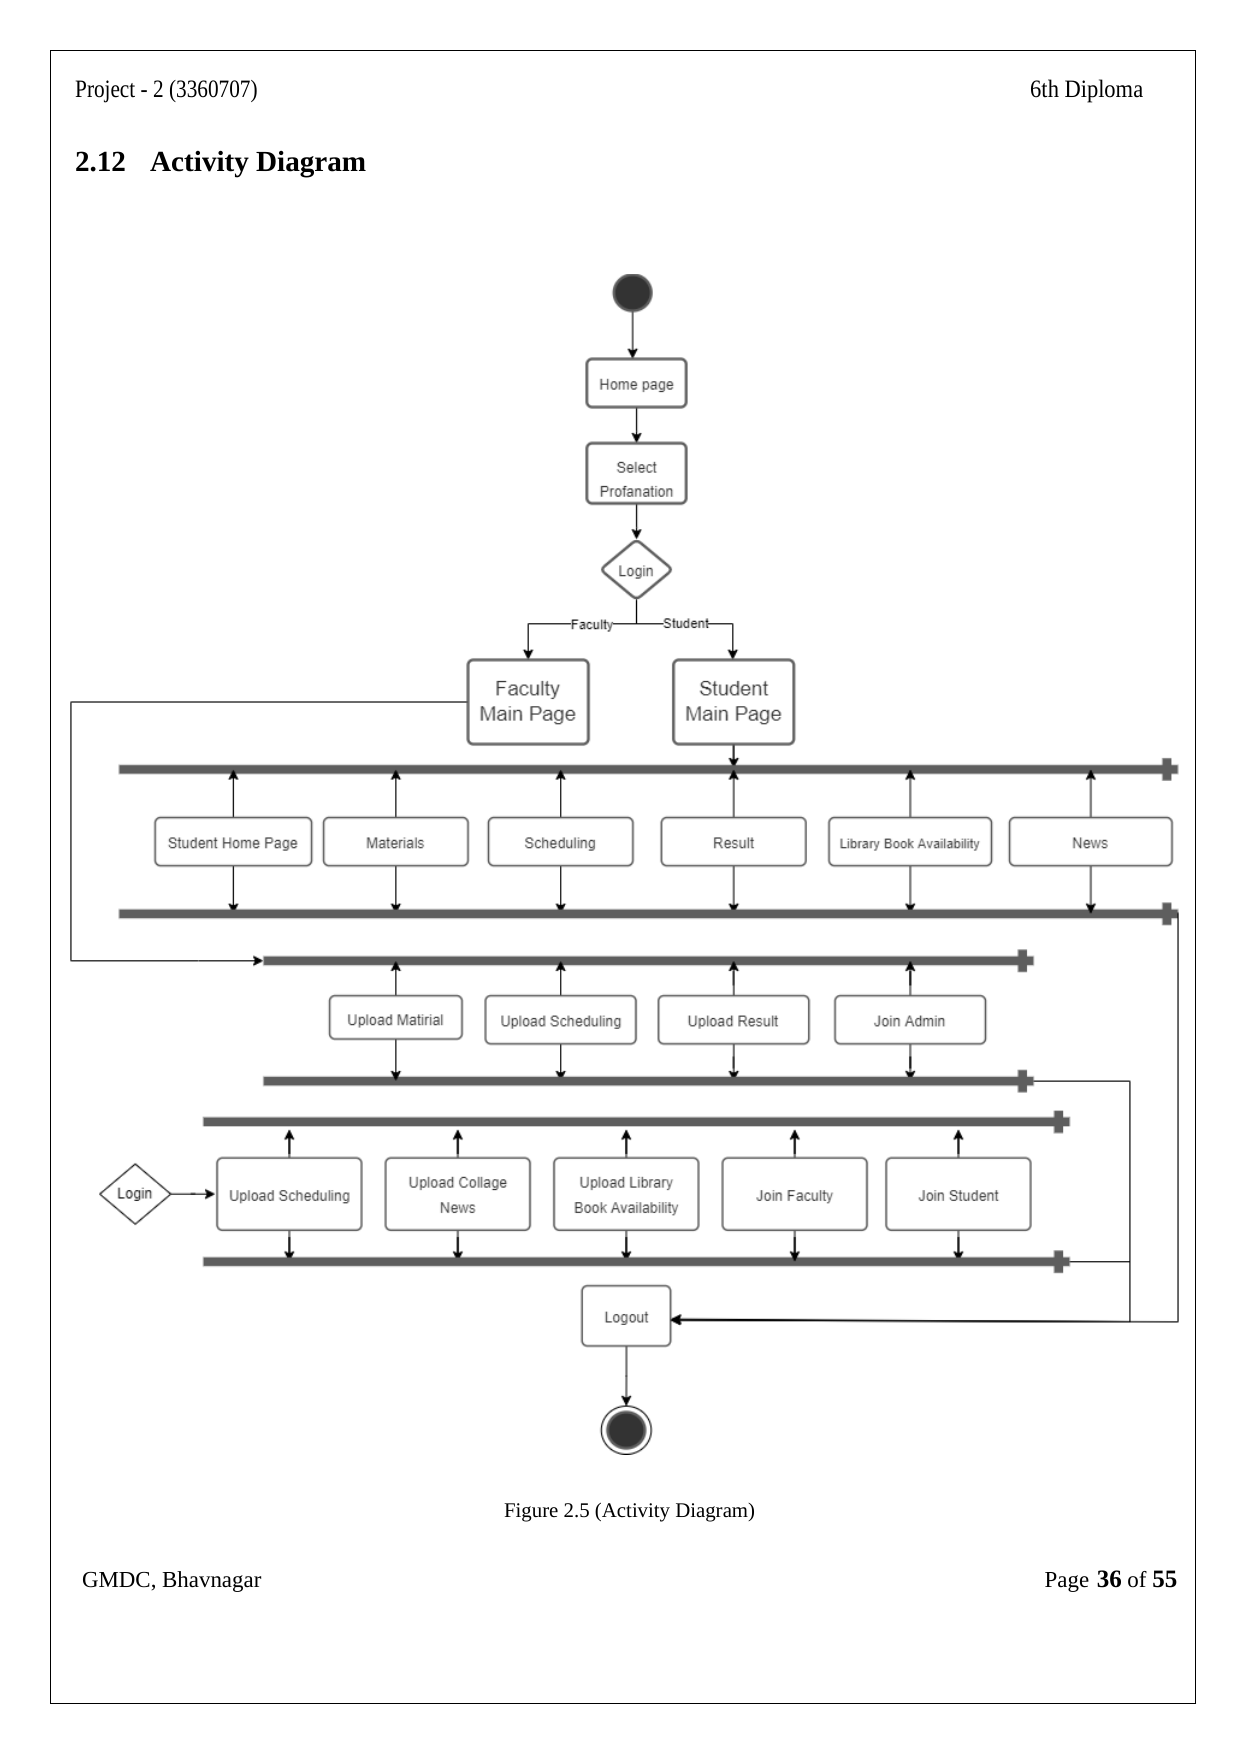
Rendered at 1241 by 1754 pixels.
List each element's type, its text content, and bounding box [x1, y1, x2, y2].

list Activity Diagram [75, 144, 1195, 178]
picture [62, 274, 1195, 1455]
text Figure 2.5 (Activity Diagram) [62, 1498, 1195, 1522]
